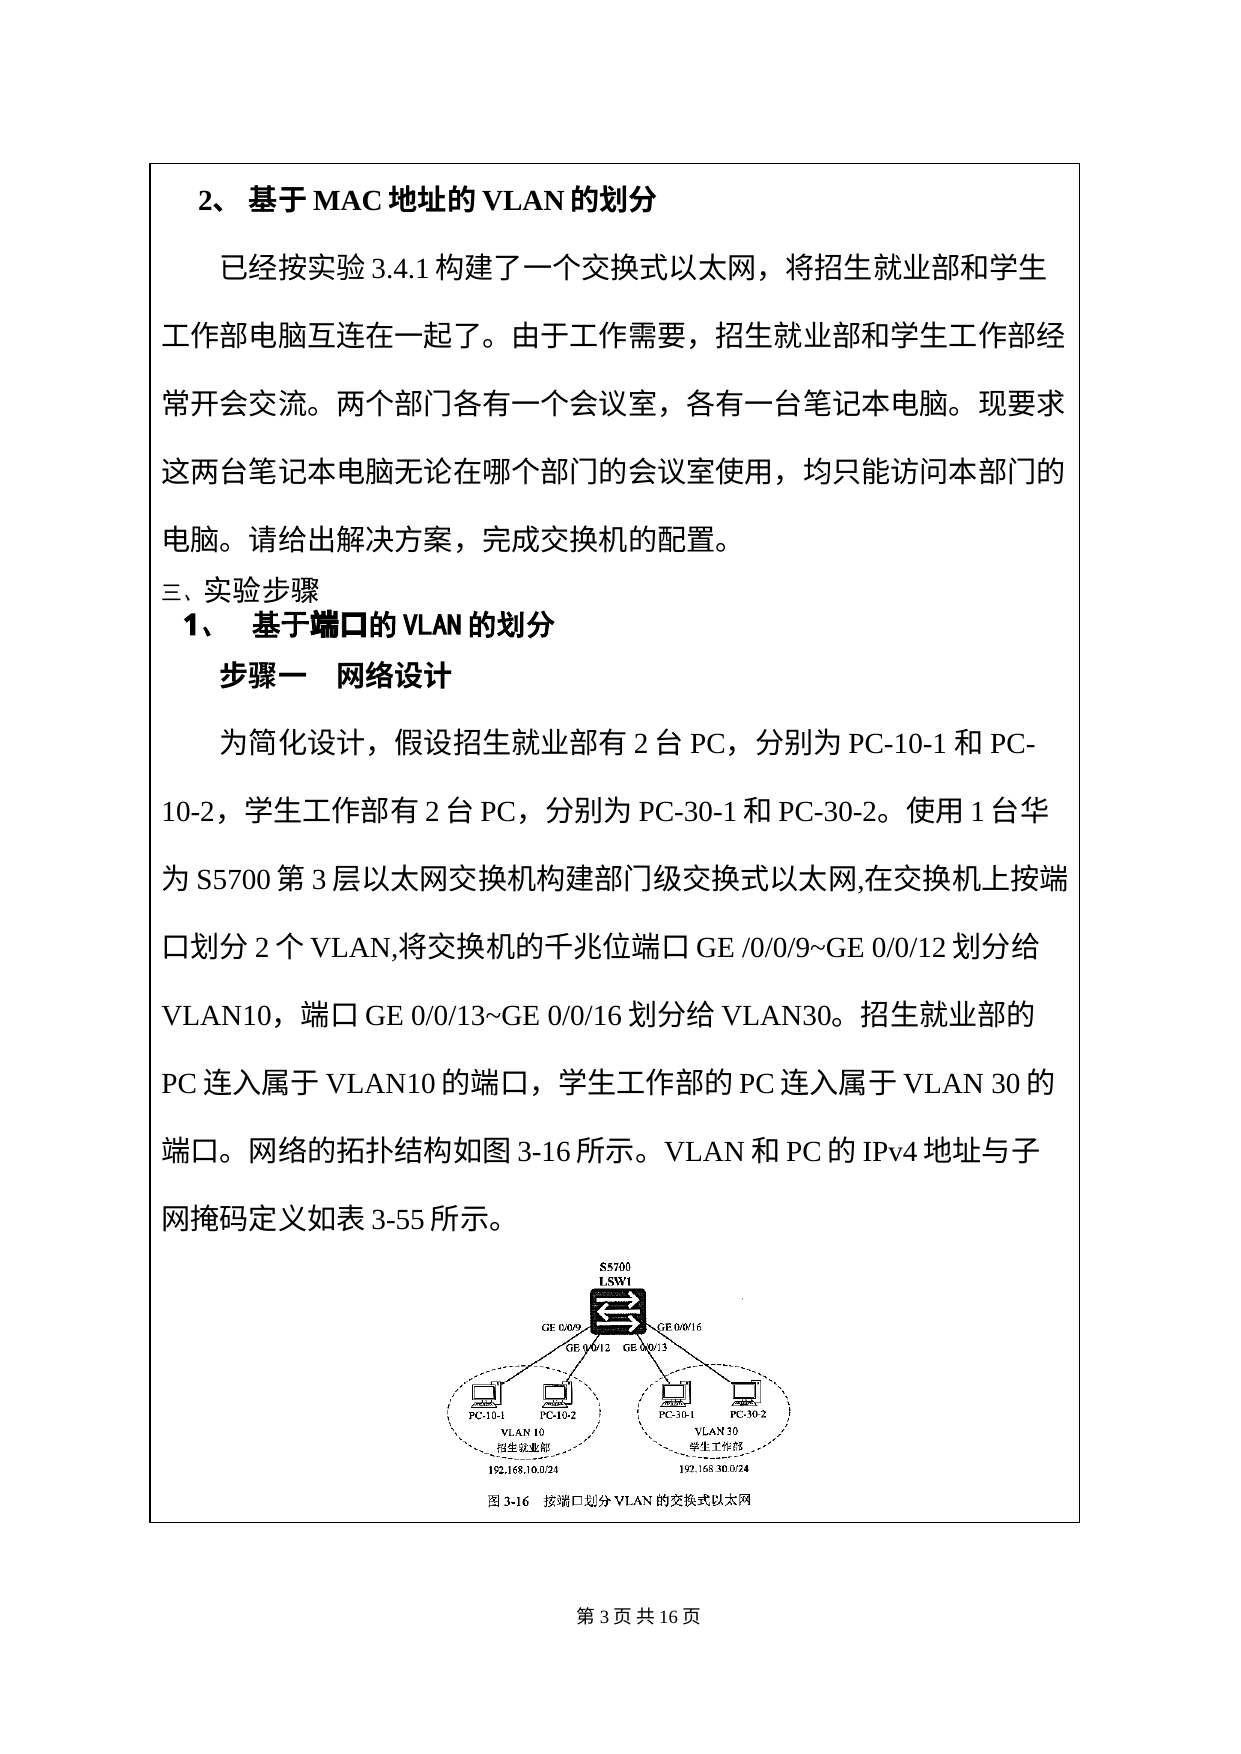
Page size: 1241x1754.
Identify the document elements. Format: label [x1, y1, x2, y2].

table_cell [151, 164, 1079, 1522]
picture [430, 1250, 799, 1511]
